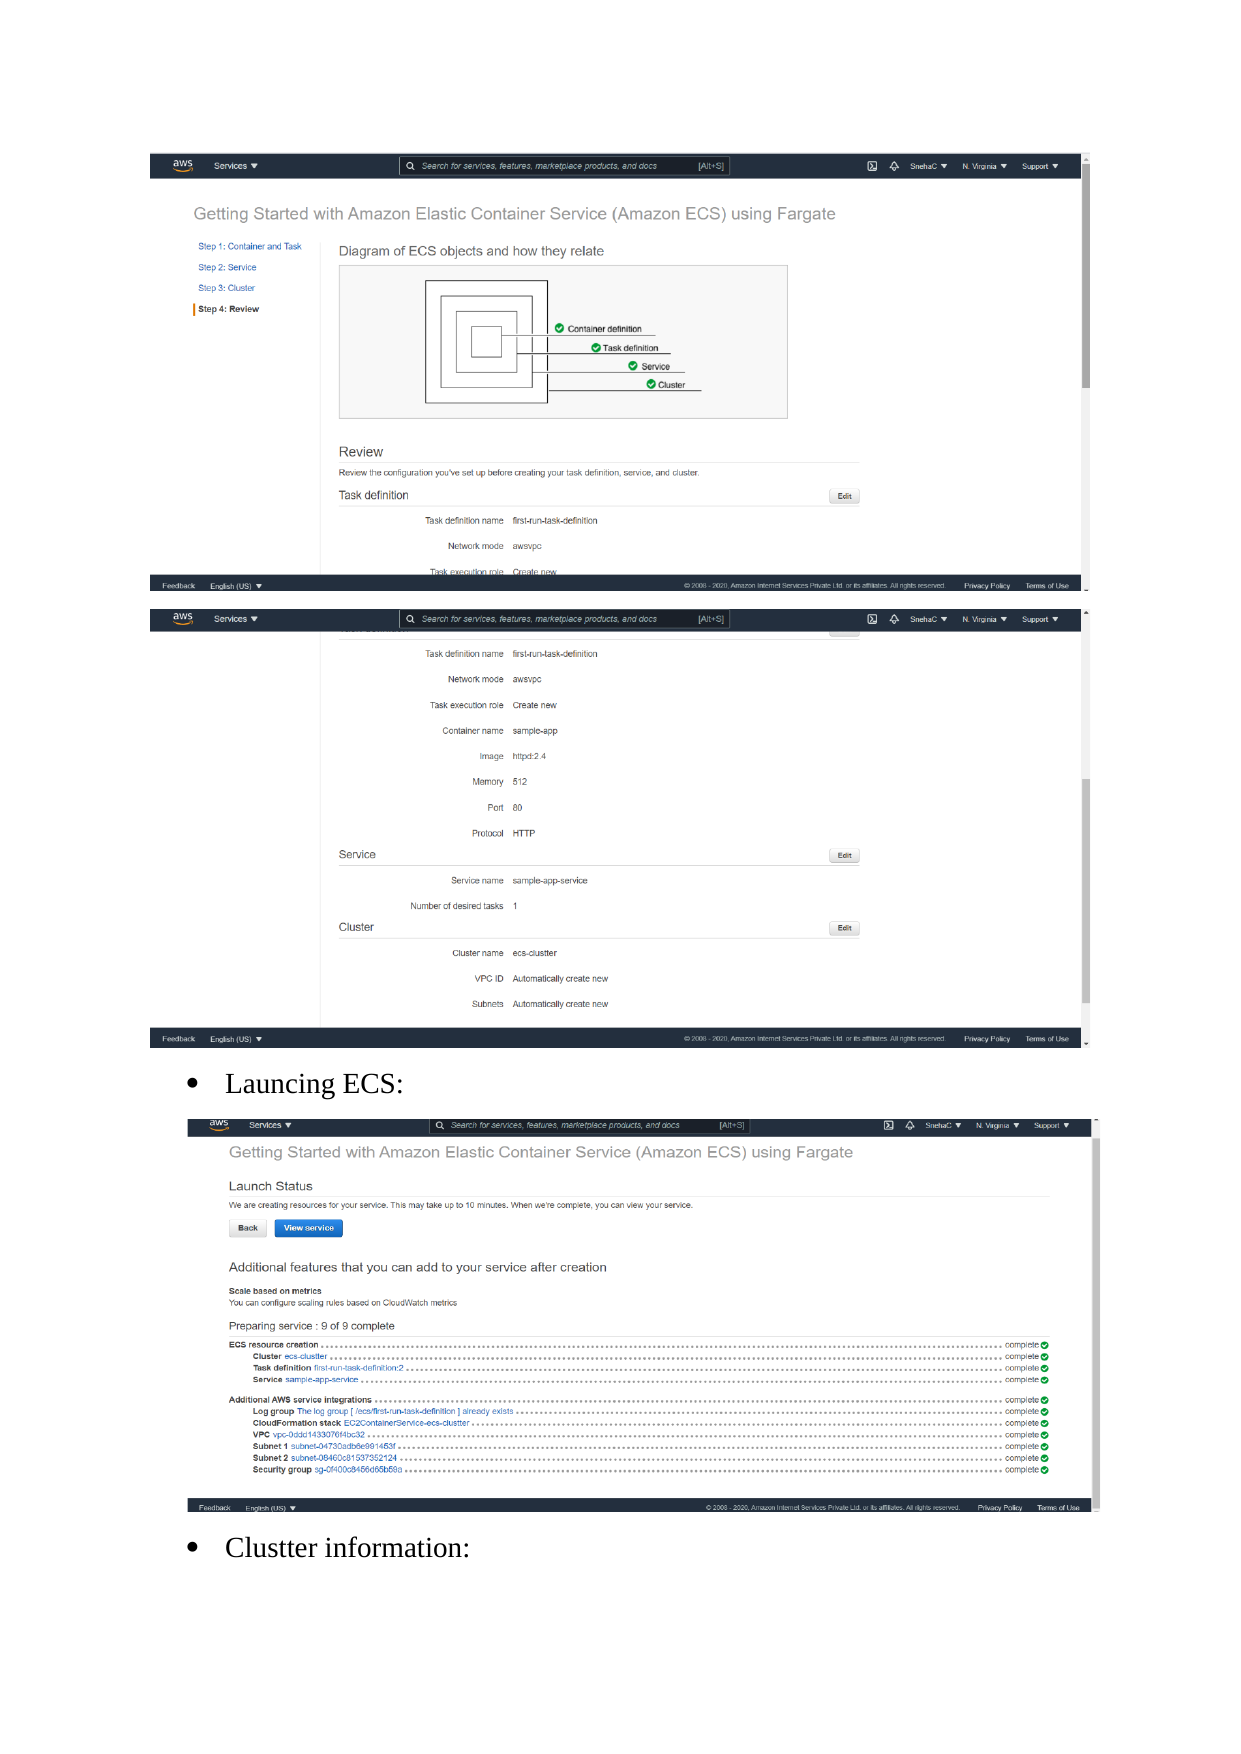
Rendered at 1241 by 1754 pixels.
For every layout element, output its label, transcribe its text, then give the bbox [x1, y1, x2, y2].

list Clustter information: [187, 1530, 1090, 1564]
picture [187, 1119, 1100, 1512]
list Launcing ECS: [187, 1066, 1090, 1100]
picture [150, 150, 1090, 591]
picture [150, 609, 1091, 1048]
